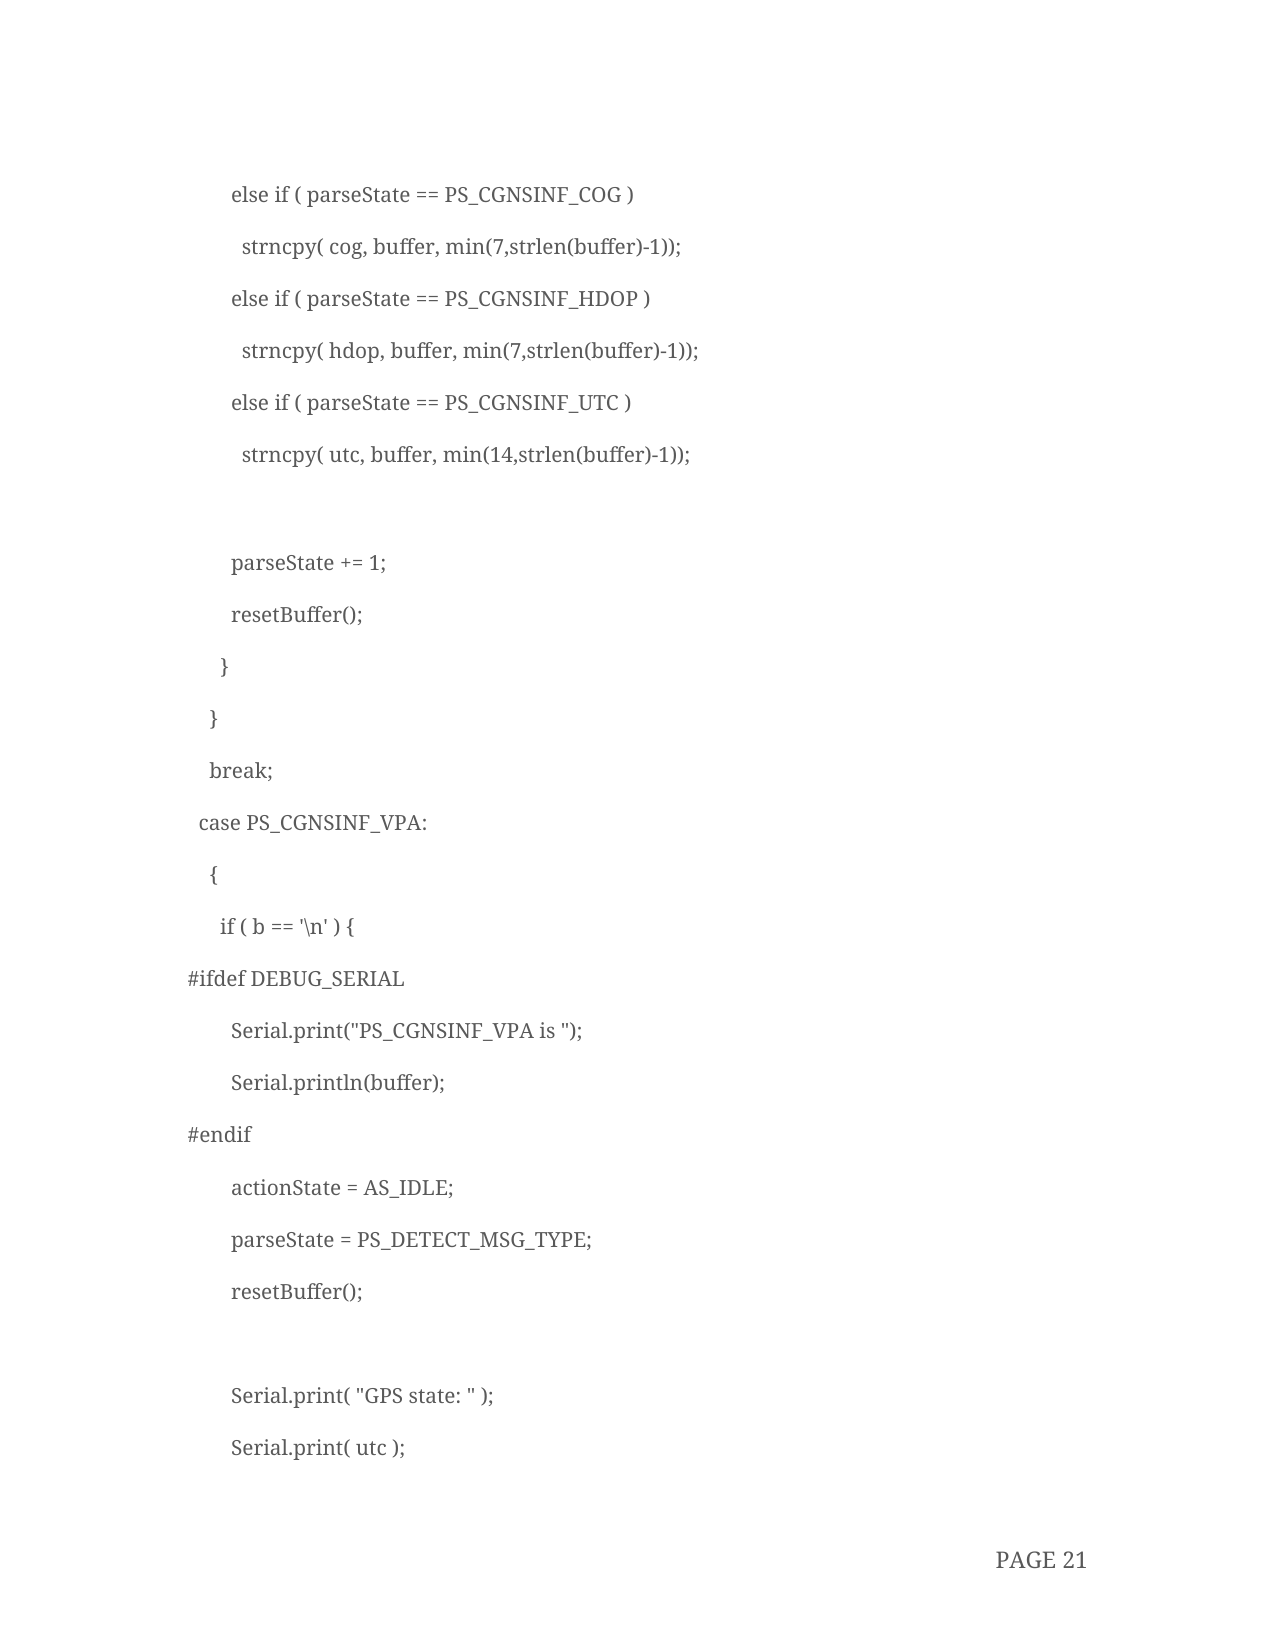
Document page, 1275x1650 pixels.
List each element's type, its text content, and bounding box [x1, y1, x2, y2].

text case PS_CGNSINF_VPA: [187, 808, 1087, 837]
text #endif [187, 1121, 1087, 1149]
text Serial.print( utc ); [187, 1433, 1087, 1462]
text else if ( parseState == PS_CGNSINF_HDOP ) [187, 284, 1087, 313]
text } [187, 704, 1087, 732]
text Serial.print("PS_CGNSINF_VPA is "); [187, 1016, 1087, 1045]
text break; [187, 756, 1087, 784]
text parseState += 1; [187, 548, 1087, 576]
text resetBuffer(); [187, 600, 1087, 628]
text Serial.println(buffer); [187, 1068, 1087, 1097]
text else if ( parseState == PS_CGNSINF_COG ) [187, 180, 1087, 208]
text else if ( parseState == PS_CGNSINF_UTC ) [187, 388, 1087, 417]
text actionState = AS_IDLE; [187, 1173, 1087, 1201]
text strncpy( utc, buffer, min(14,strlen(buffer)-1)); [187, 440, 1087, 469]
text { [187, 860, 1087, 889]
text #ifdef DEBUG_SERIAL [187, 964, 1087, 993]
text } [187, 652, 1087, 680]
text strncpy( cog, buffer, min(7,strlen(buffer)-1)); [187, 232, 1087, 261]
text Serial.print( "GPS state: " ); [187, 1381, 1087, 1409]
text parseState = PS_DETECT_MSG_TYPE; [187, 1225, 1087, 1253]
text if ( b == '\n' ) { [187, 912, 1087, 941]
text resetBuffer(); [187, 1277, 1087, 1305]
text strncpy( hdop, buffer, min(7,strlen(buffer)-1)); [187, 336, 1087, 365]
